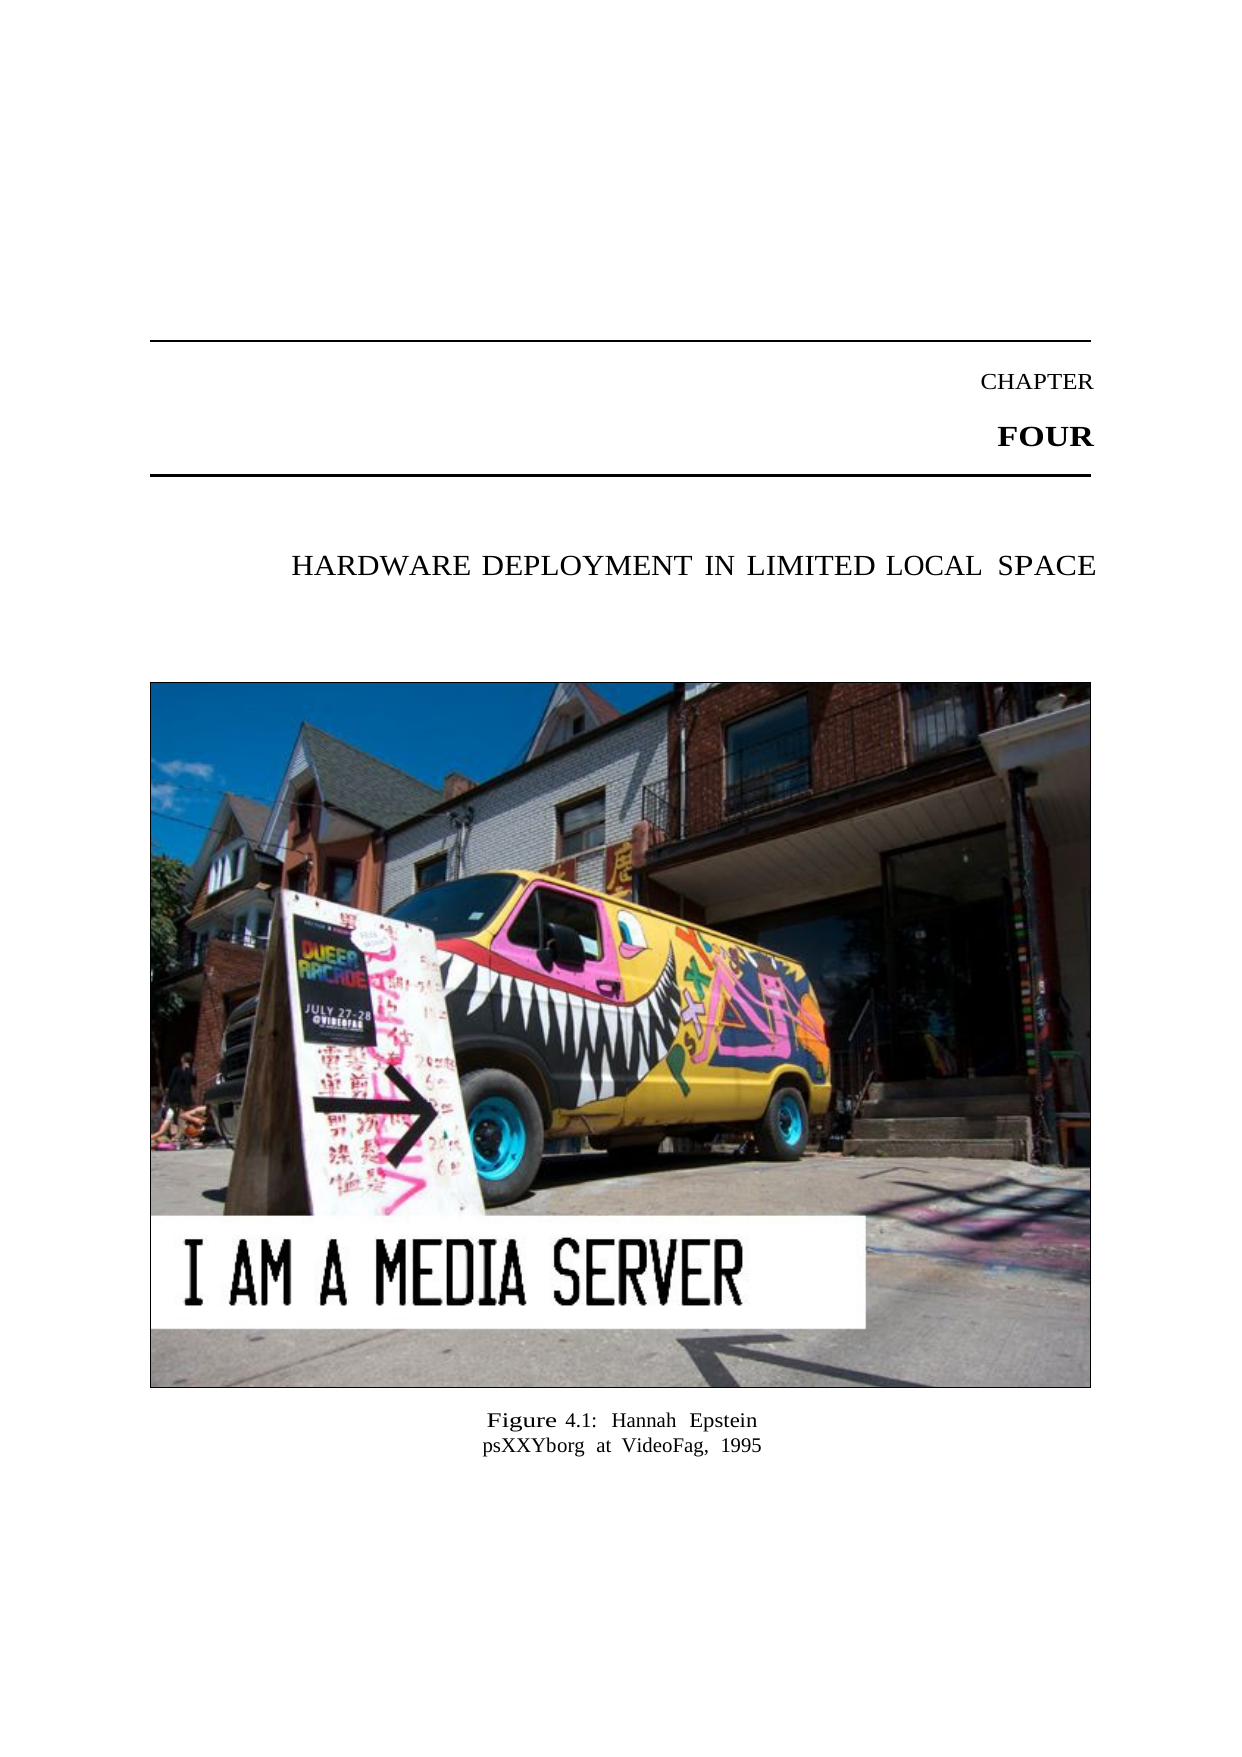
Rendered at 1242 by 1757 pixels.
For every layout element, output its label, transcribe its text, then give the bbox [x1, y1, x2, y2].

text Figure 4.1: Hannah Epstein psXXYborg at VideoFag, 1995 [479, 1408, 764, 1457]
picture [151, 683, 1090, 1387]
text HARDWARE DEPLOYMENT IN LIMITED LOCAL SPACE [291, 548, 1106, 581]
text CHAPTER [139, 368, 1094, 394]
text FOUR [139, 419, 1094, 453]
